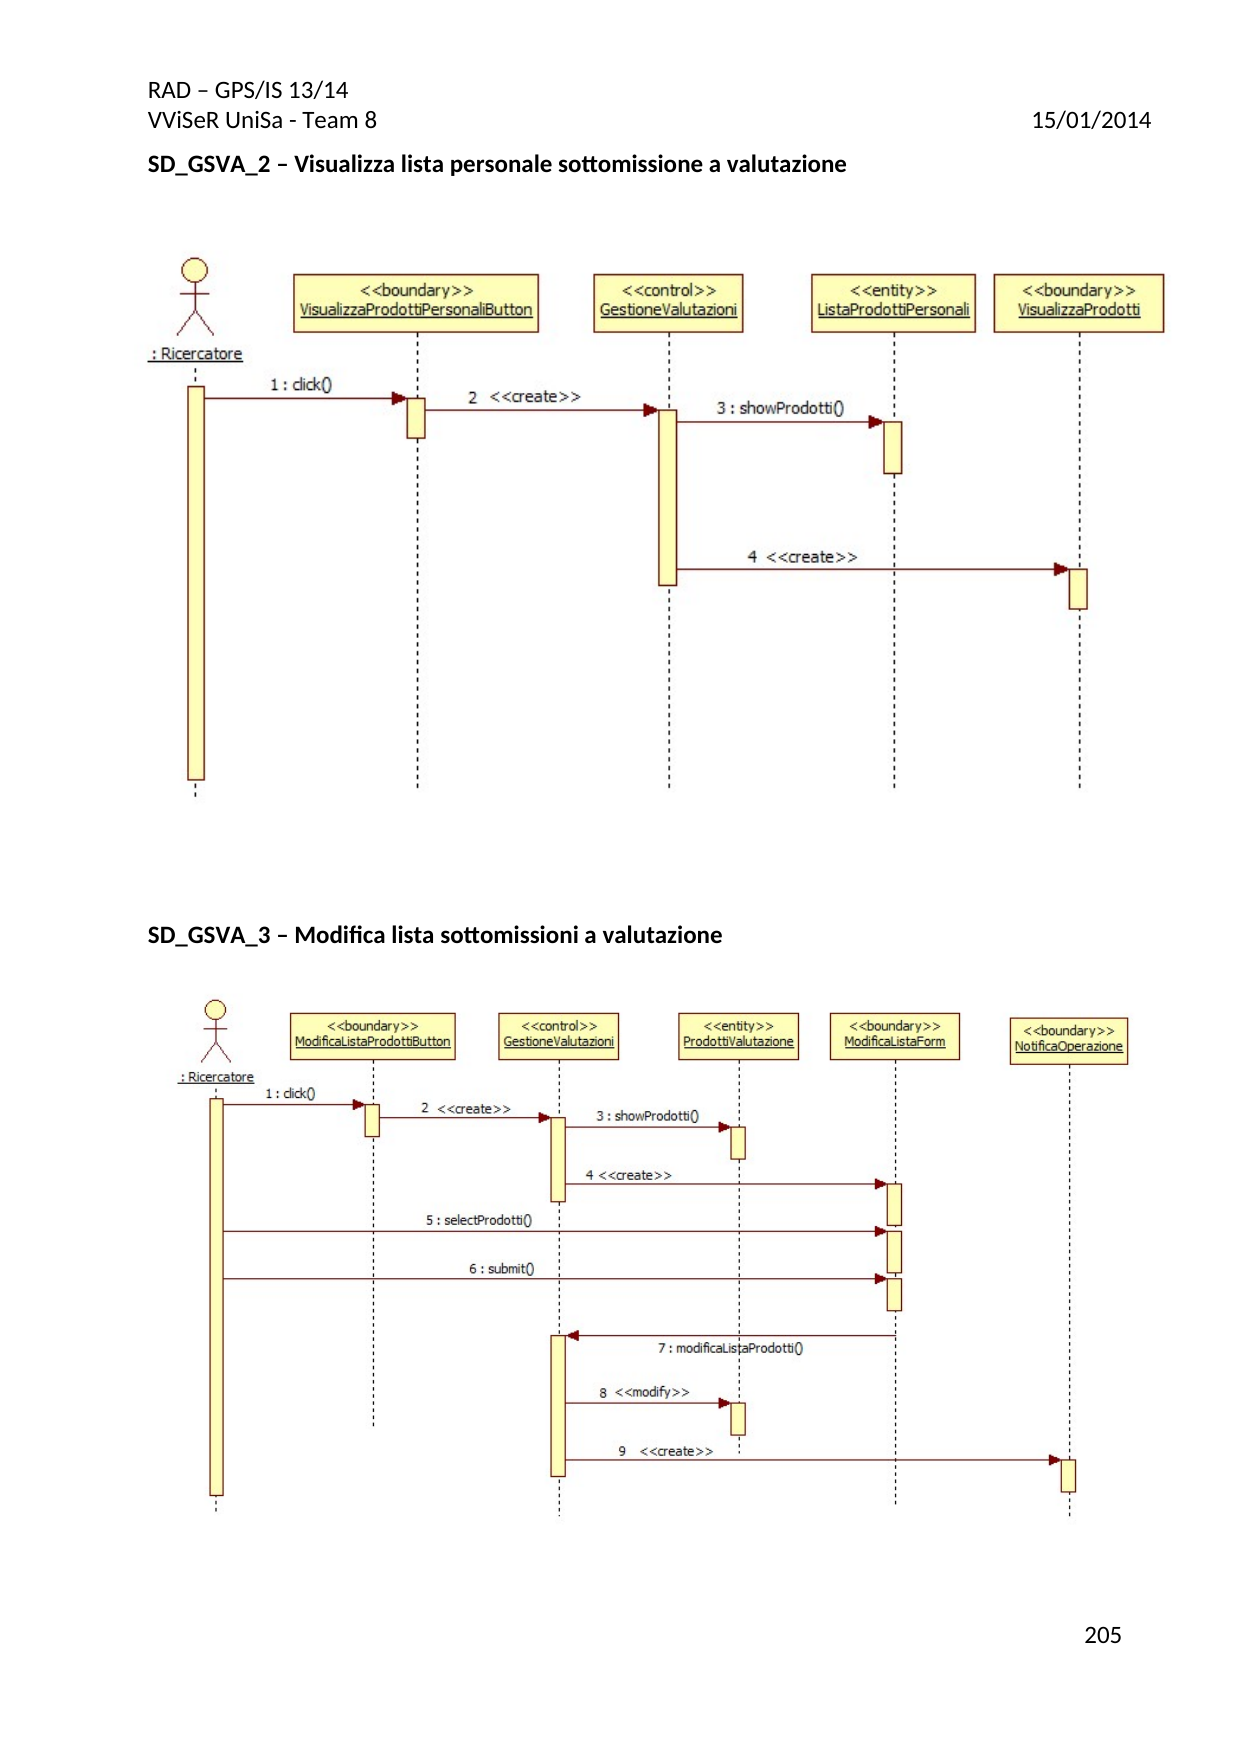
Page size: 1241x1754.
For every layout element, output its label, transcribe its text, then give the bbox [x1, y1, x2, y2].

text SD_GSVA_3 – Modifica lista sottomissioni a valutazione [148, 919, 1122, 949]
text SD_GSVA_2 – Visualizza lista personale sottomissione a valutazione [148, 148, 1122, 178]
picture [111, 227, 1194, 828]
picture [148, 975, 1152, 1540]
